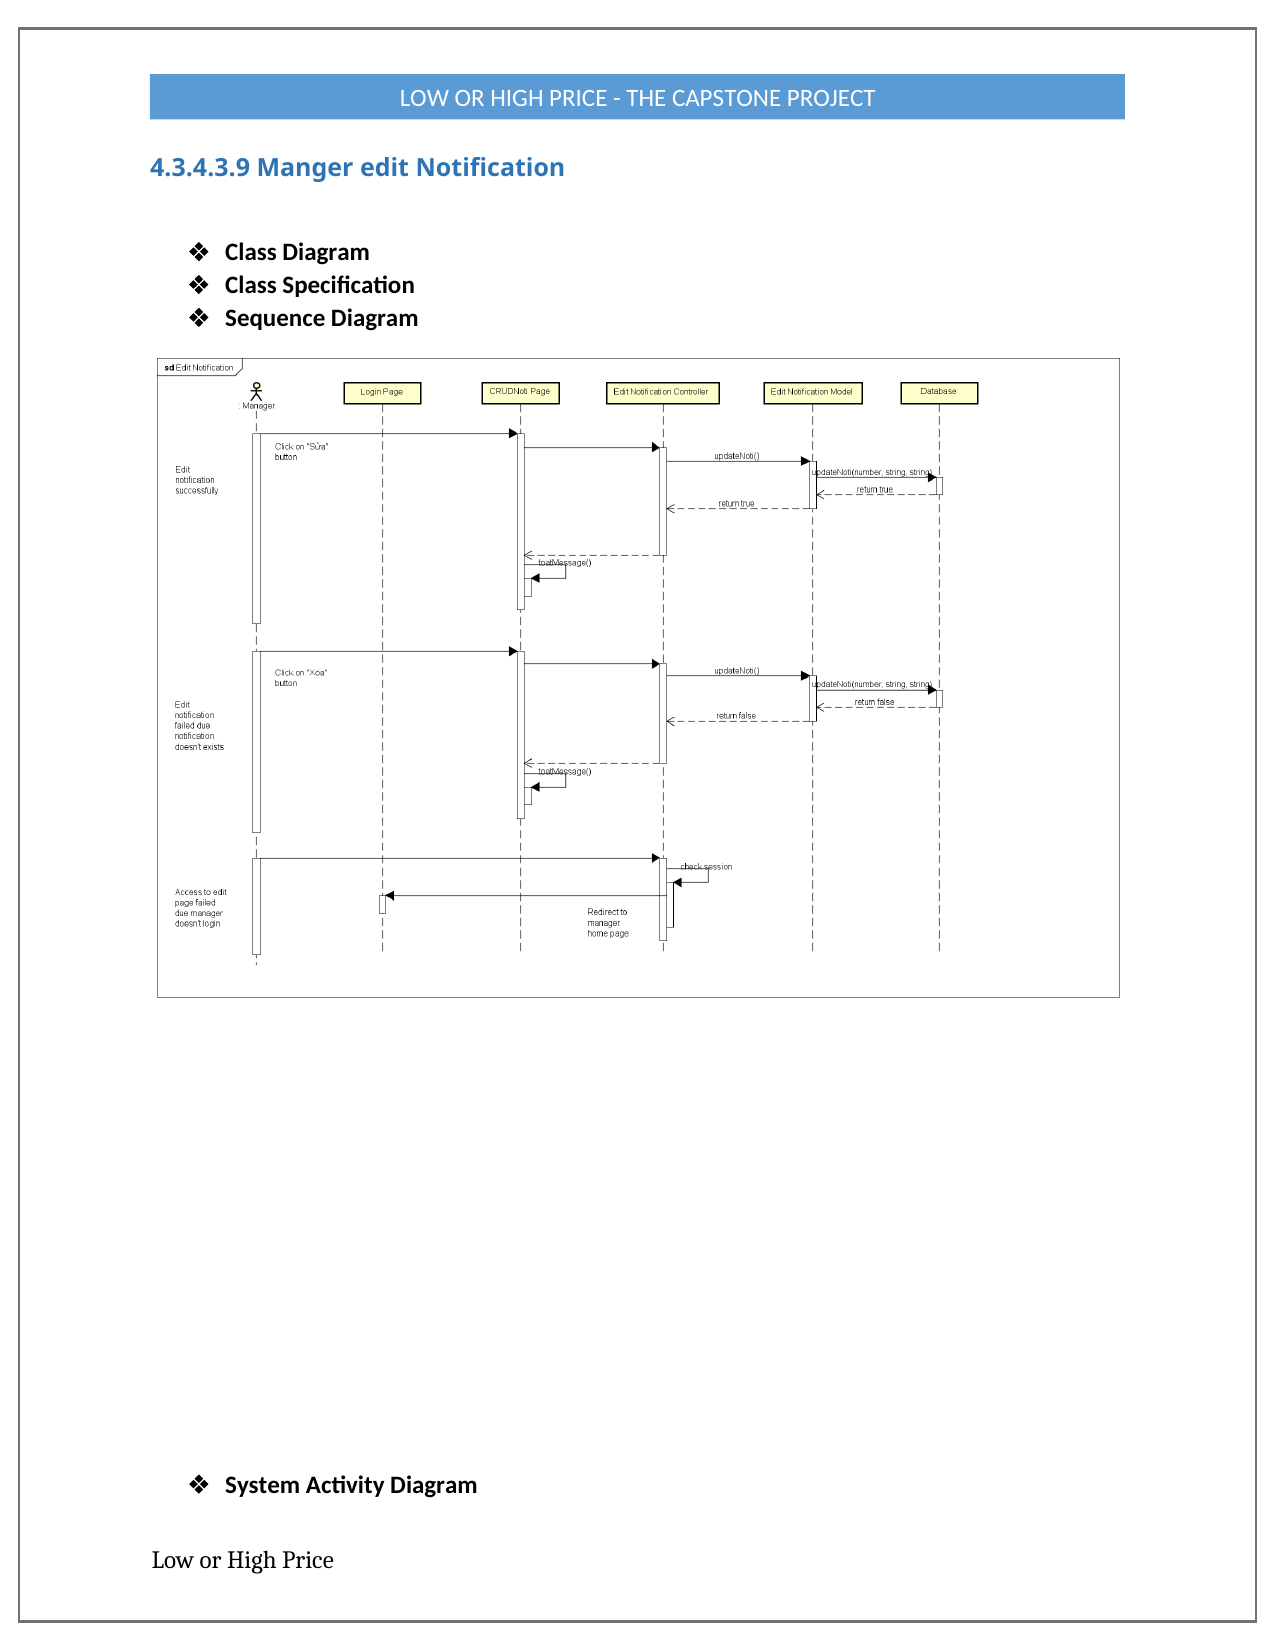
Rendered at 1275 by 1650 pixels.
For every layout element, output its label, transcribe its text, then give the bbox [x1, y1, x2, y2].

list System Activity Diagram [187, 1469, 1125, 1499]
subtitle 4.3.4.3.9 Manger edit Notification [150, 150, 1125, 184]
list Class Diagram [187, 236, 1125, 267]
list Sequence Diagram [187, 302, 1125, 333]
list Class Specification [187, 269, 1125, 300]
picture [150, 351, 1125, 1004]
